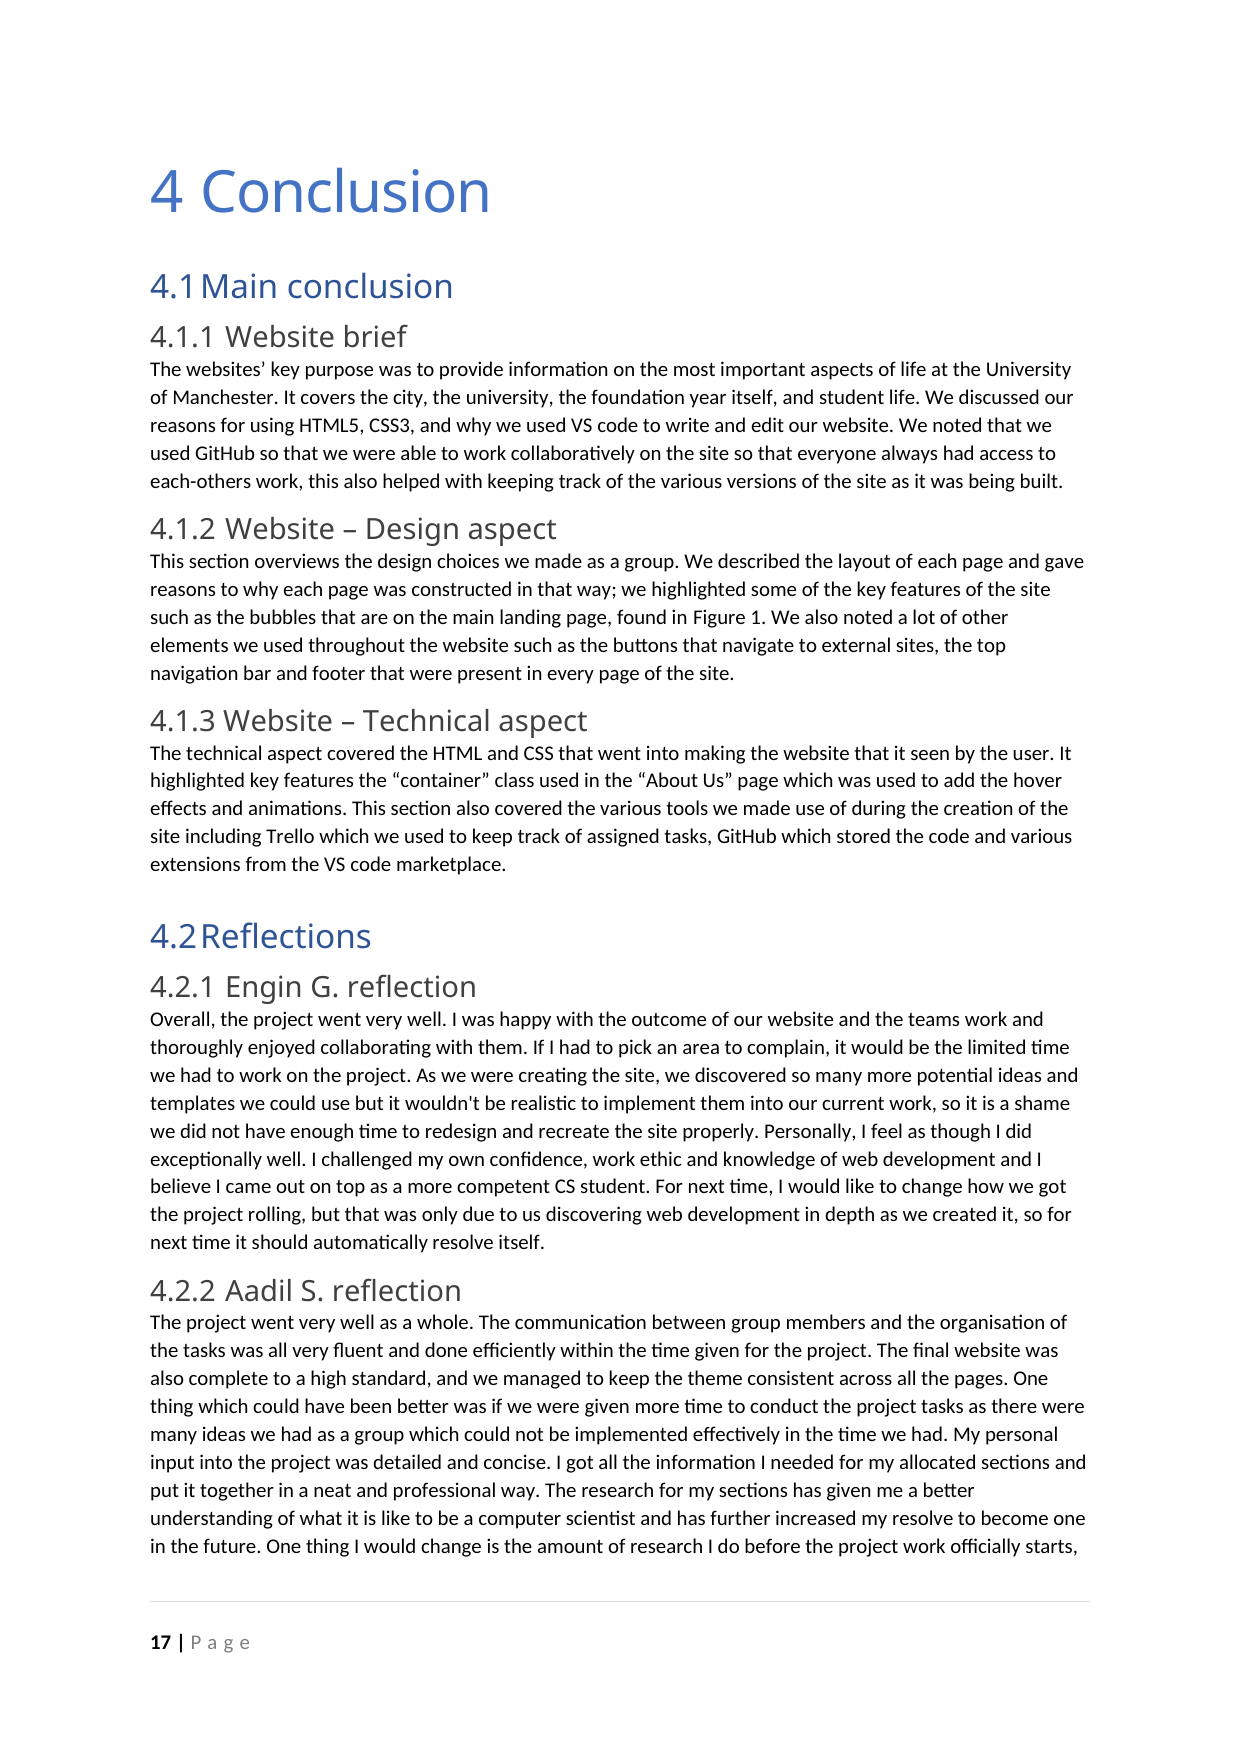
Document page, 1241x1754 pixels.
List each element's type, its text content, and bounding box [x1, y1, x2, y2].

subtitle Reflections [150, 913, 1090, 958]
text This section overviews the design choices we made as a group. We described the layout of each page and gave reasons to why each page was constructed in that way; we highlighted some of the key features of the site such as the bubbles that are on the main landing page, found in Figure 1. We also noted a lot of other elements we used throughout the website such as the buttons that navigate to external sites, the top navigation bar and footer that were present in every page of the site. [150, 548, 1090, 685]
title Conclusion [150, 150, 1090, 229]
subtitle Engin G. reflection [150, 966, 1090, 1006]
subtitle Website – Design aspect [150, 508, 1090, 548]
subtitle 4.1.3 Website – Technical aspect [150, 700, 1090, 740]
text Overall, the project went very well. I was happy with the outcome of our website and the teams work and thoroughly enjoyed collaborating with them. If I had to pick an area to complain, it would be the limited time we had to work on the project. As we were creating the site, we discovered so many more potential ideas and templates we could use but it wouldn't be realistic to implement them into our current work, so it is a shame we did not have enough time to redesign and recreate the site properly. Personally, I feel as though I did exceptionally well. I challenged my own confidence, work ethic and knowledge of web development and I believe I came out on top as a more competent CS student. For next time, I would like to change how we got the project rolling, but that was only due to us discovering web development in depth as we created it, so for next time it should automatically resolve itself. [150, 1006, 1090, 1255]
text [150, 1309, 1090, 1558]
subtitle Aadil S. reflection [150, 1270, 1090, 1309]
text The websites’ key purpose was to provide information on the most important aspects of life at the University of Manchester. It covers the city, the university, the foundation year itself, and student life. We discussed our reasons for using HTML5, CSS3, and why we used VS code to write and edit our website. We noted that we used GitHub so that we were able to work collaboratively on the site so that everyone always had access to each-others work, this also helped with keeping track of the various versions of the site as it was being built. [150, 356, 1090, 493]
subtitle Main conclusion [150, 263, 1090, 308]
subtitle Website brief [150, 317, 1090, 356]
text The technical aspect covered the HTML and CSS that went into making the website that it seen by the user. It highlighted key features the “container” class used in the “About Us” page which was used to add the hover effects and animations. This section also covered the various tools we made use of during the creation of the site including Trello which we used to keep track of assigned tasks, GitHub which stored the code and various extensions from the VS code marketplace. [150, 740, 1090, 877]
